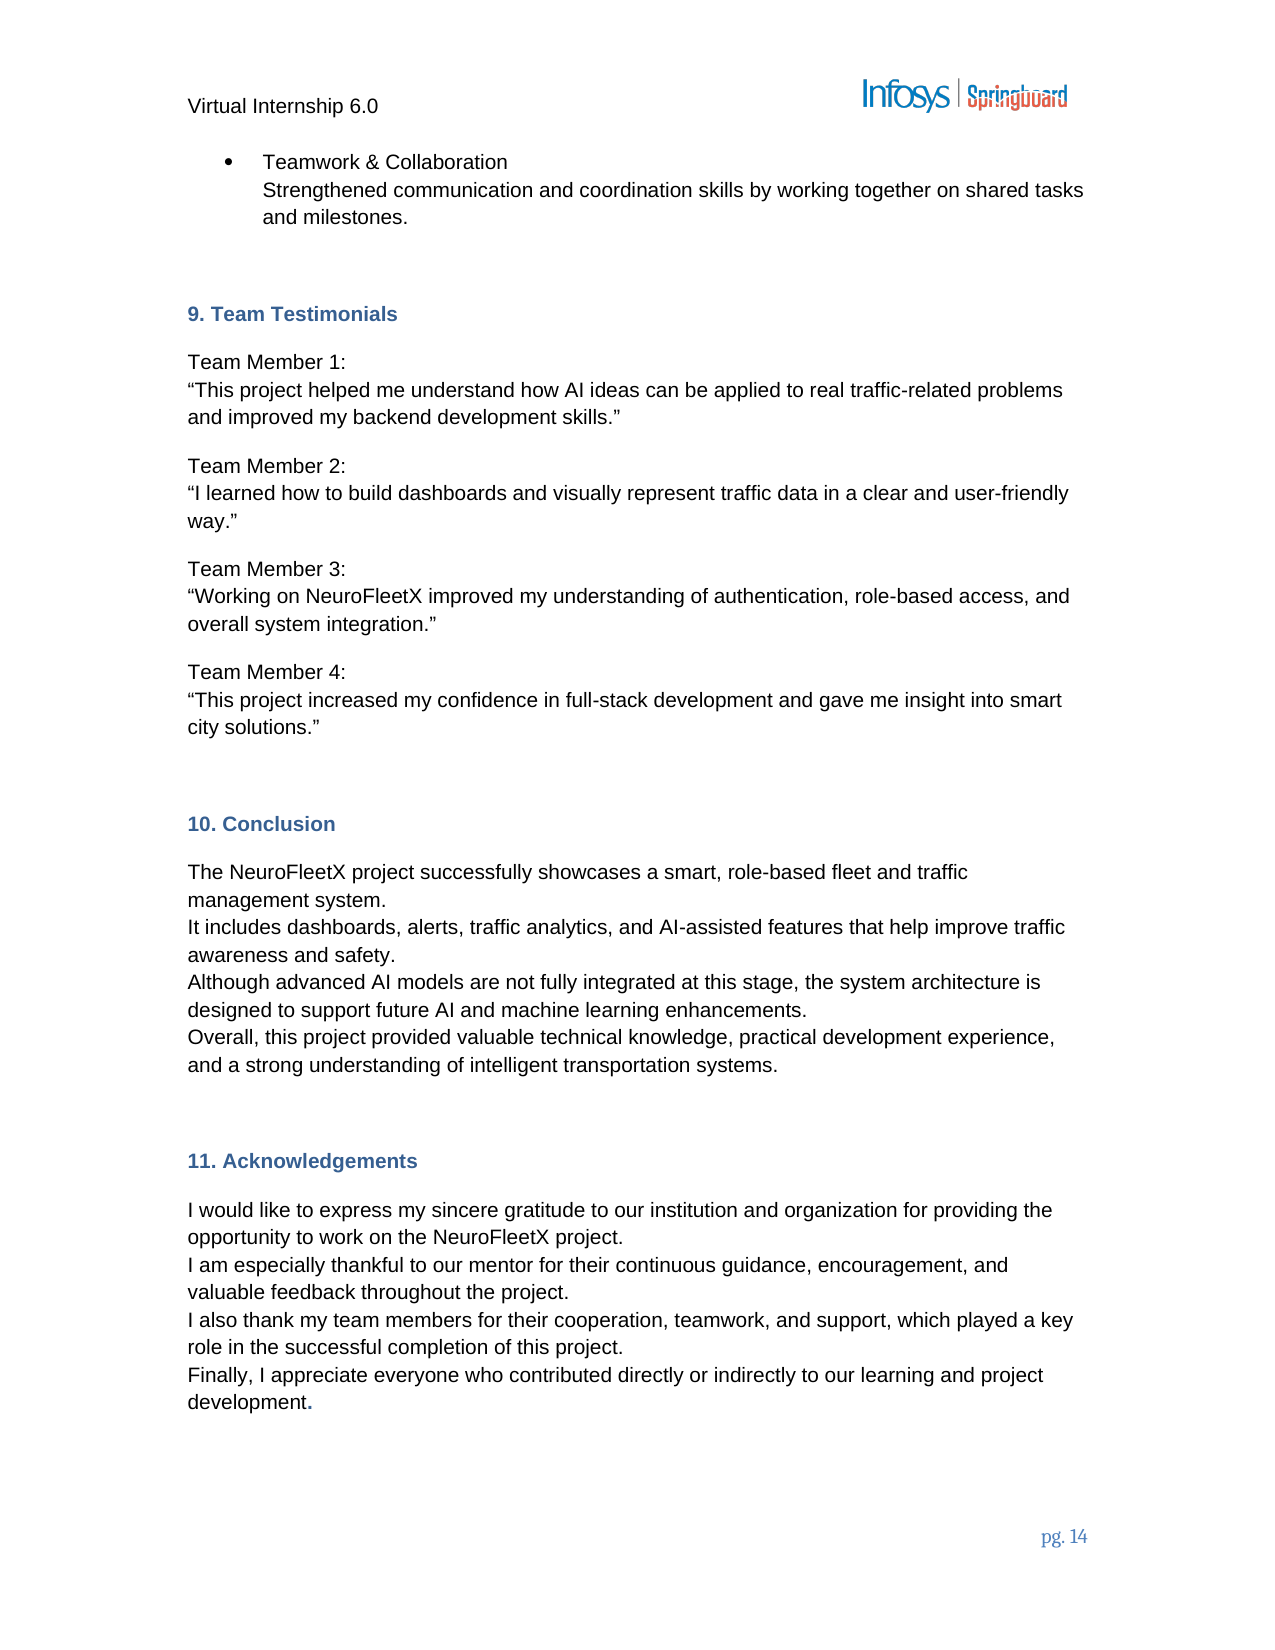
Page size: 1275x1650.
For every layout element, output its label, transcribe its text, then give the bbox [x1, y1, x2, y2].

text 11. Acknowledgements [187, 1149, 1087, 1173]
text I would like to express my sincere gratitude to our institution and organization for providing the opportunity to work on the NeuroFleetX project. I am especially thankful to our mentor for their continuous guidance, encouragement, and valuable feedback throughout the project. I also thank my team members for their cooperation, teamwork, and support, which played a key role in the successful completion of this project. Finally, I appreciate everyone who contributed directly or indirectly to our learning and project development. [187, 1198, 1087, 1414]
text 10. Conclusion [187, 812, 1087, 836]
text Team Member 3: “Working on NeuroFleetX improved my understanding of authentication, role-based access, and overall system integration.” [187, 557, 1087, 636]
text Team Member 2: “I learned how to build dashboards and visually represent traffic data in a clear and user-friendly way.” [187, 453, 1087, 532]
list Teamwork & Collaboration Strengthened communication and coordination skills by working together on shared tasks and milestones. [225, 150, 1087, 229]
text The NeuroFleetX project successfully showcases a smart, role-based fleet and traffic management system. It includes dashboards, alerts, traffic analytics, and AI-assisted features that help improve traffic awareness and safety. Although advanced AI models are not fully integrated at this stage, the system architecture is designed to support future AI and machine learning enhancements. Overall, this project provided valuable technical knowledge, practical development experience, and a strong understanding of intelligent transportation systems. [187, 860, 1087, 1077]
text 9. Team Testimonials [187, 302, 1087, 326]
picture [846, 75, 1084, 114]
text Team Member 4: “This project increased my confidence in full-stack development and gave me insight into smart city solutions.” [187, 660, 1087, 739]
text Team Member 1: “This project helped me understand how AI ideas can be applied to real traffic-related problems and improved my backend development skills.” [187, 350, 1087, 429]
